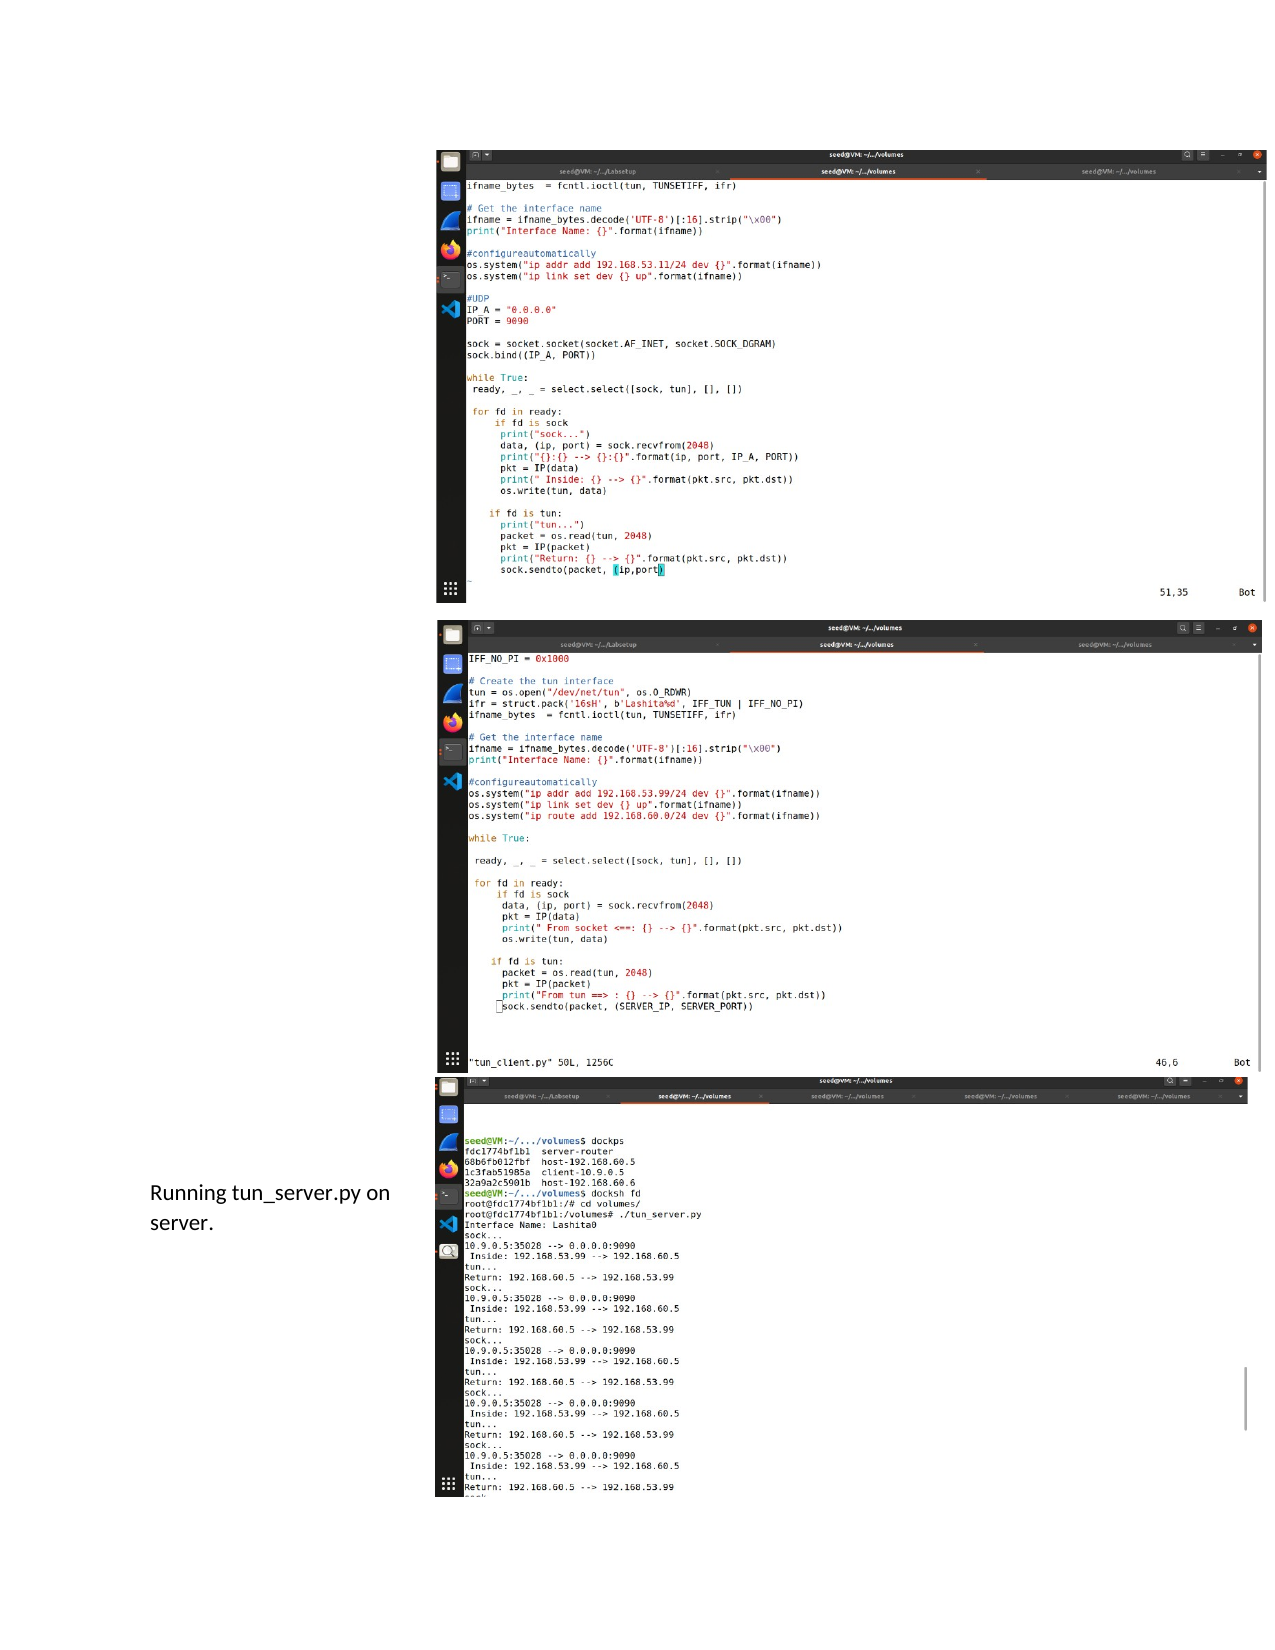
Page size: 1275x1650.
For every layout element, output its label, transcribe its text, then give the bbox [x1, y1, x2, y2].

picture [435, 1077, 1248, 1497]
picture [437, 620, 1262, 1073]
picture [436, 150, 1267, 603]
text Running tun_server.py on server. [150, 1178, 393, 1237]
